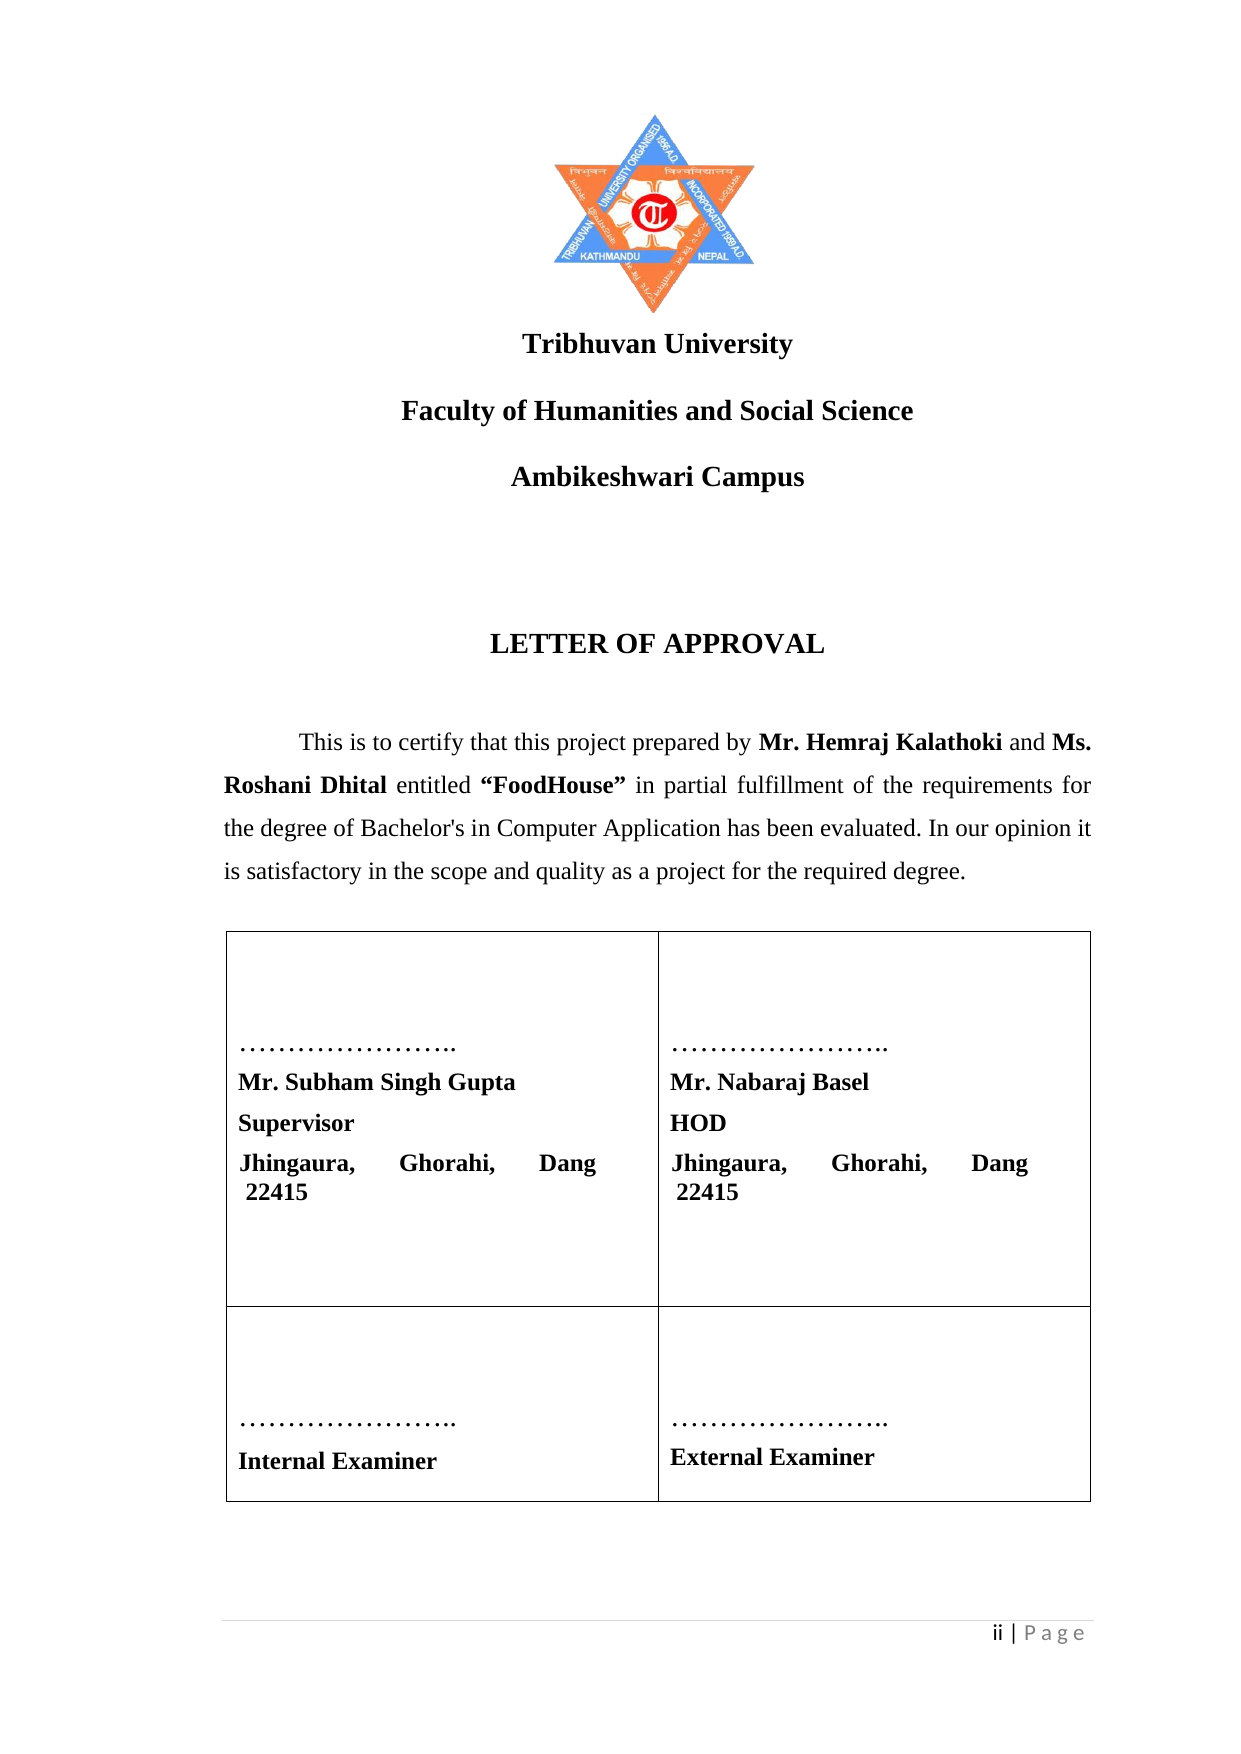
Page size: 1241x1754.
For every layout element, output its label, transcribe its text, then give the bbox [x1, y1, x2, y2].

table_cell [1013, 1307, 1090, 1501]
table_header ………………….. Mr. Subham Singh Gupta Supervisor Jhingaura, Ghorahi, Dang 22415 [227, 932, 581, 1306]
table_header ………………….. Mr. Nabaraj Basel HOD Jhingaura, Ghorahi, Dang 22415 [659, 932, 1012, 1306]
text This is to certify that this project prepared by Mr. Hemraj Kalathoki and Ms. Roshani Dhital entitled “FoodHouse” in partial fulfillment of the requirements for the degree of Bachelor's in Computer Application has been evaluated. In our opinion it is satisfactory in the scope and quality as a project for the required degree. [223, 727, 1092, 885]
table_header [1013, 932, 1090, 1306]
table_cell ………………….. External Examiner [659, 1307, 1012, 1501]
text Faculty of Humanities and Social Science [276, 393, 1039, 427]
text Tribhuvan University [225, 326, 1090, 360]
table_cell ………………….. Internal Examiner [227, 1307, 581, 1501]
picture [551, 114, 757, 313]
text Ambikeshwari Campus [276, 459, 1039, 493]
table_cell [581, 1307, 658, 1501]
table_header [581, 932, 658, 1306]
text LETTER OF APPROVAL [276, 626, 1039, 660]
